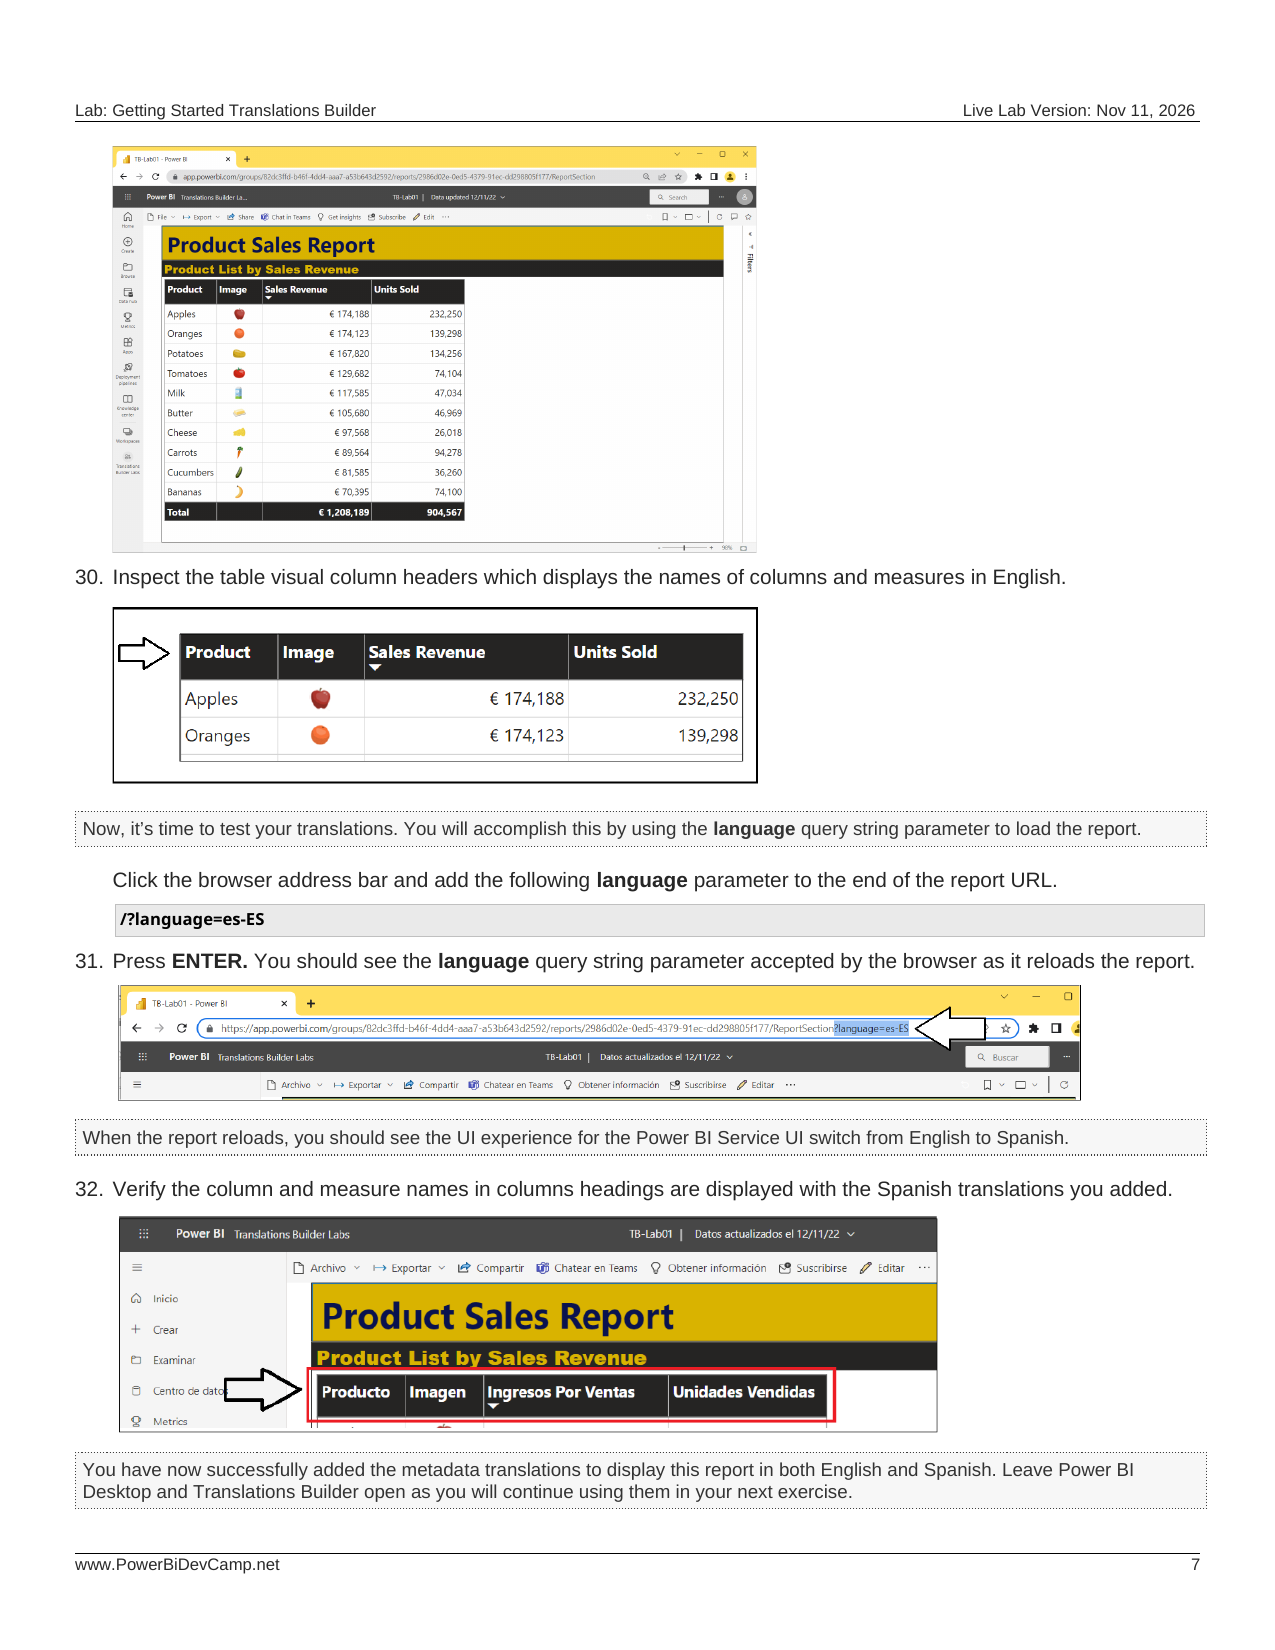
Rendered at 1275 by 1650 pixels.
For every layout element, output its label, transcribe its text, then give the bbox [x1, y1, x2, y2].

text Now, it’s time to test your translations. You will accomplish this by using the language query string parameter to load the report. [75, 811, 1207, 847]
text You have now successfully added the metadata translations to display this report in both English and Spanish. Leave Power BI Desktop and Translations Builder open as you will continue using them in your next exercise. [75, 1452, 1207, 1509]
picture [112, 1212, 945, 1440]
text Inspect the table visual column headers which displays the names of columns and measures in English. [75, 565, 1200, 589]
picture [112, 601, 768, 798]
picture [112, 146, 757, 553]
text When the report reloads, you should see the UI experience for the Power BI Service UI switch from English to Spanish. [75, 1119, 1207, 1156]
text Press ENTER. You should see the language query string parameter accepted by the browser as it reloads the report. [75, 949, 1200, 973]
text Verify the column and measure names in columns headings are displayed with the Spanish translations you added. [75, 1176, 1200, 1200]
text Click the browser address bar and add the following language parameter to the end of the report URL. [112, 867, 1200, 891]
text /?language=es-ES [116, 905, 1204, 936]
picture [112, 985, 1085, 1107]
